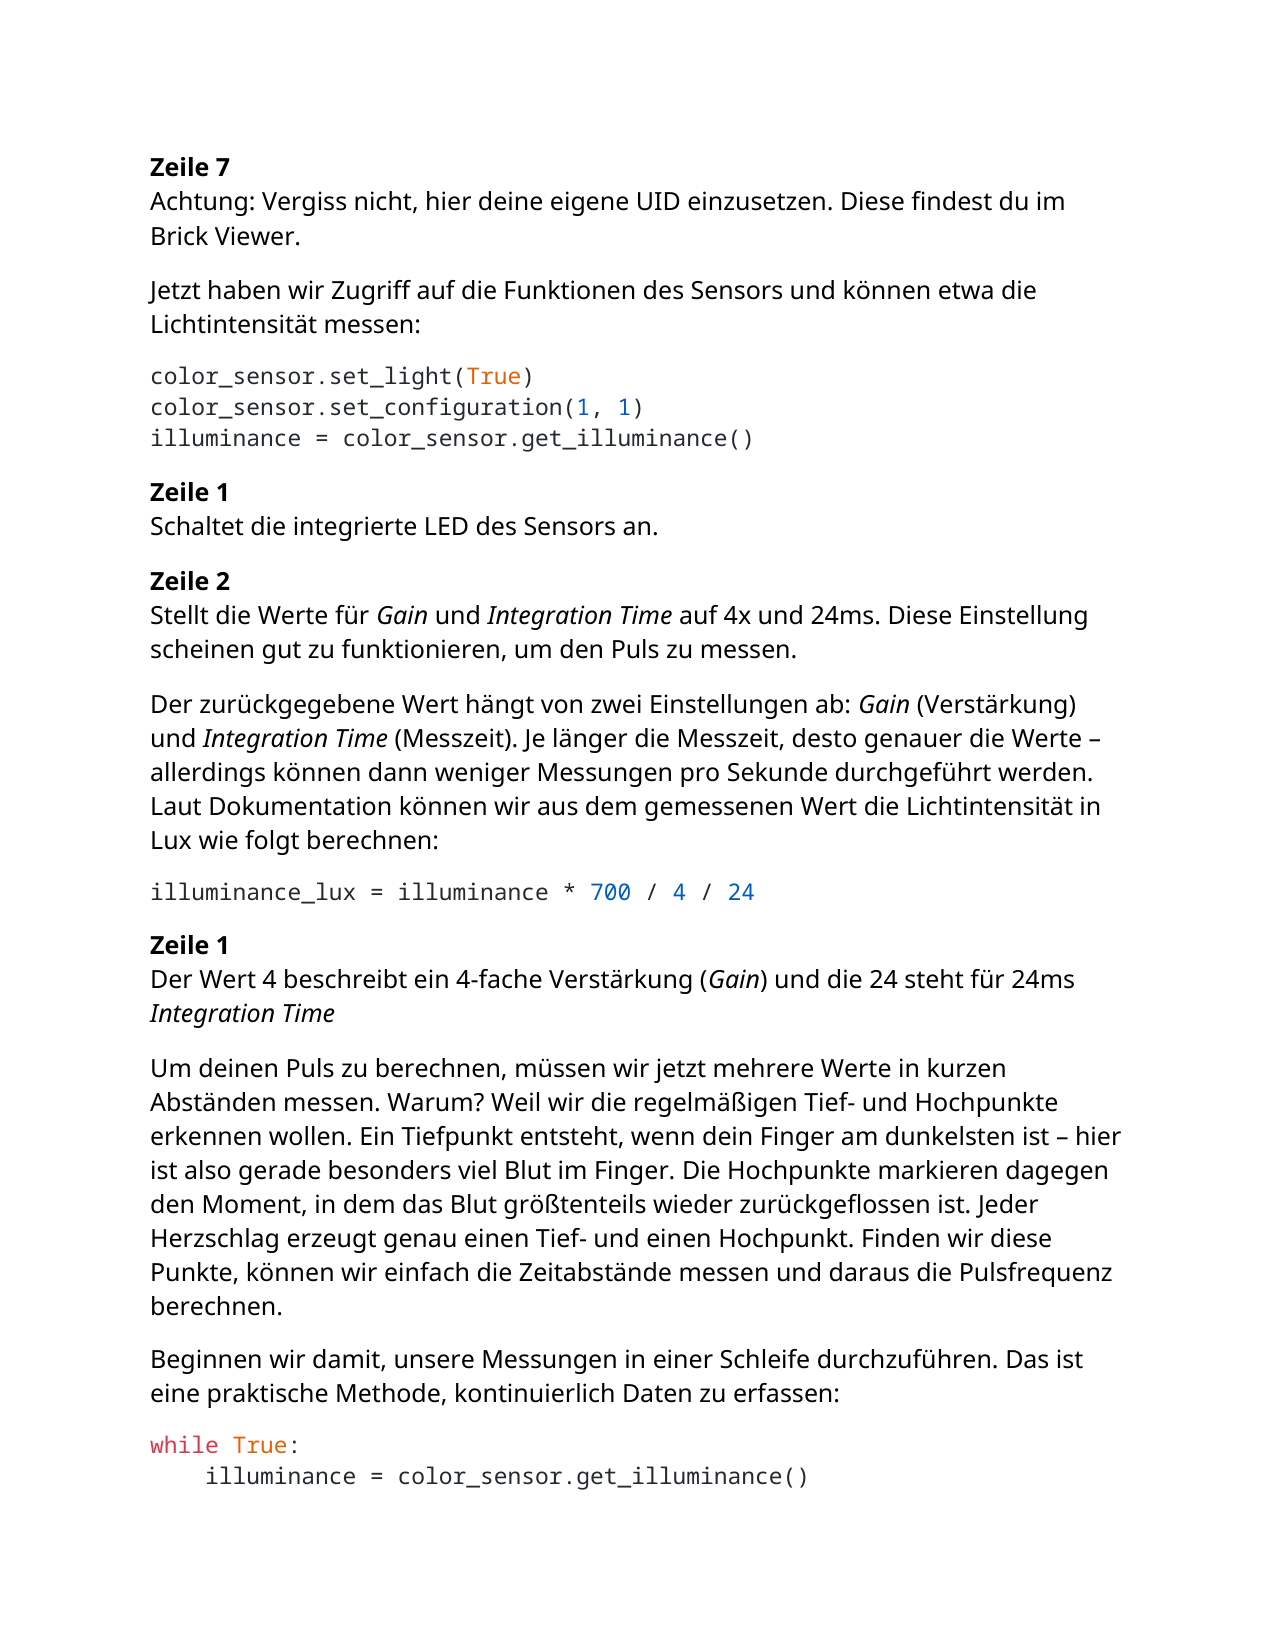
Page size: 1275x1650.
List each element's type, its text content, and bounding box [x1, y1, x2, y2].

text Zeile 2 [150, 563, 1125, 597]
text Der zurückgegebene Wert hängt von zwei Einstellungen ab: Gain (Verstärkung) und Integration Time (Messzeit). Je länger die Messzeit, desto genauer die Werte – allerdings können dann weniger Messungen pro Sekunde durchgeführt werden. Laut Dokumentation können wir aus dem gemessenen Wert die Lichtintensität in Lux wie folgt berechnen: [150, 686, 1125, 857]
text Um deinen Puls zu berechnen, müssen wir jetzt mehrere Werte in kurzen Abständen messen. Warum? Weil wir die regelmäßigen Tief- und Hochpunkte erkennen wollen. Ein Tiefpunkt entsteht, wenn dein Finger am dunkelsten ist – hier ist also gerade besonders viel Blut im Finger. Die Hochpunkte markieren dagegen den Moment, in dem das Blut größtenteils wieder zurückgeflossen ist. Jeder Herzschlag erzeugt genau einen Tief- und einen Hochpunkt. Finden wir diese Punkte, können wir einfach die Zeitabstände messen und daraus die Pulsfrequenz berechnen. [150, 1051, 1125, 1323]
text Stellt die Werte für Gain und Integration Time auf 4x und 24ms. Diese Einstellung scheinen gut zu funktionieren, um den Puls zu messen. [150, 597, 1125, 666]
text Zeile 1 [150, 474, 1125, 508]
text Zeile 1 [150, 928, 1125, 962]
text Beginnen wir damit, unsere Messungen in einer Schleife durchzuführen. Das ist eine praktische Methode, kontinuierlich Daten zu erfassen: [150, 1342, 1125, 1410]
text Zeile 7 [150, 150, 1125, 184]
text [150, 1429, 1125, 1491]
text color_sensor.set_light(True) color_sensor.set_configuration(1, 1) illuminance = color_sensor.get_illuminance() [150, 360, 1125, 454]
text Schaltet die integrierte LED des Sensors an. [150, 508, 1125, 543]
text illuminance_lux = illuminance * 700 / 4 / 24 [150, 876, 1125, 907]
text Der Wert 4 beschreibt ein 4-fache Verstärkung (Gain) und die 24 steht für 24ms Integration Time [150, 962, 1125, 1030]
text Achtung: Vergiss nicht, hier deine eigene UID einzusetzen. Diese findest du im Brick Viewer. [150, 184, 1125, 252]
text Jetzt haben wir Zugriff auf die Funktionen des Sensors und können etwa die Lichtintensität messen: [150, 273, 1125, 341]
